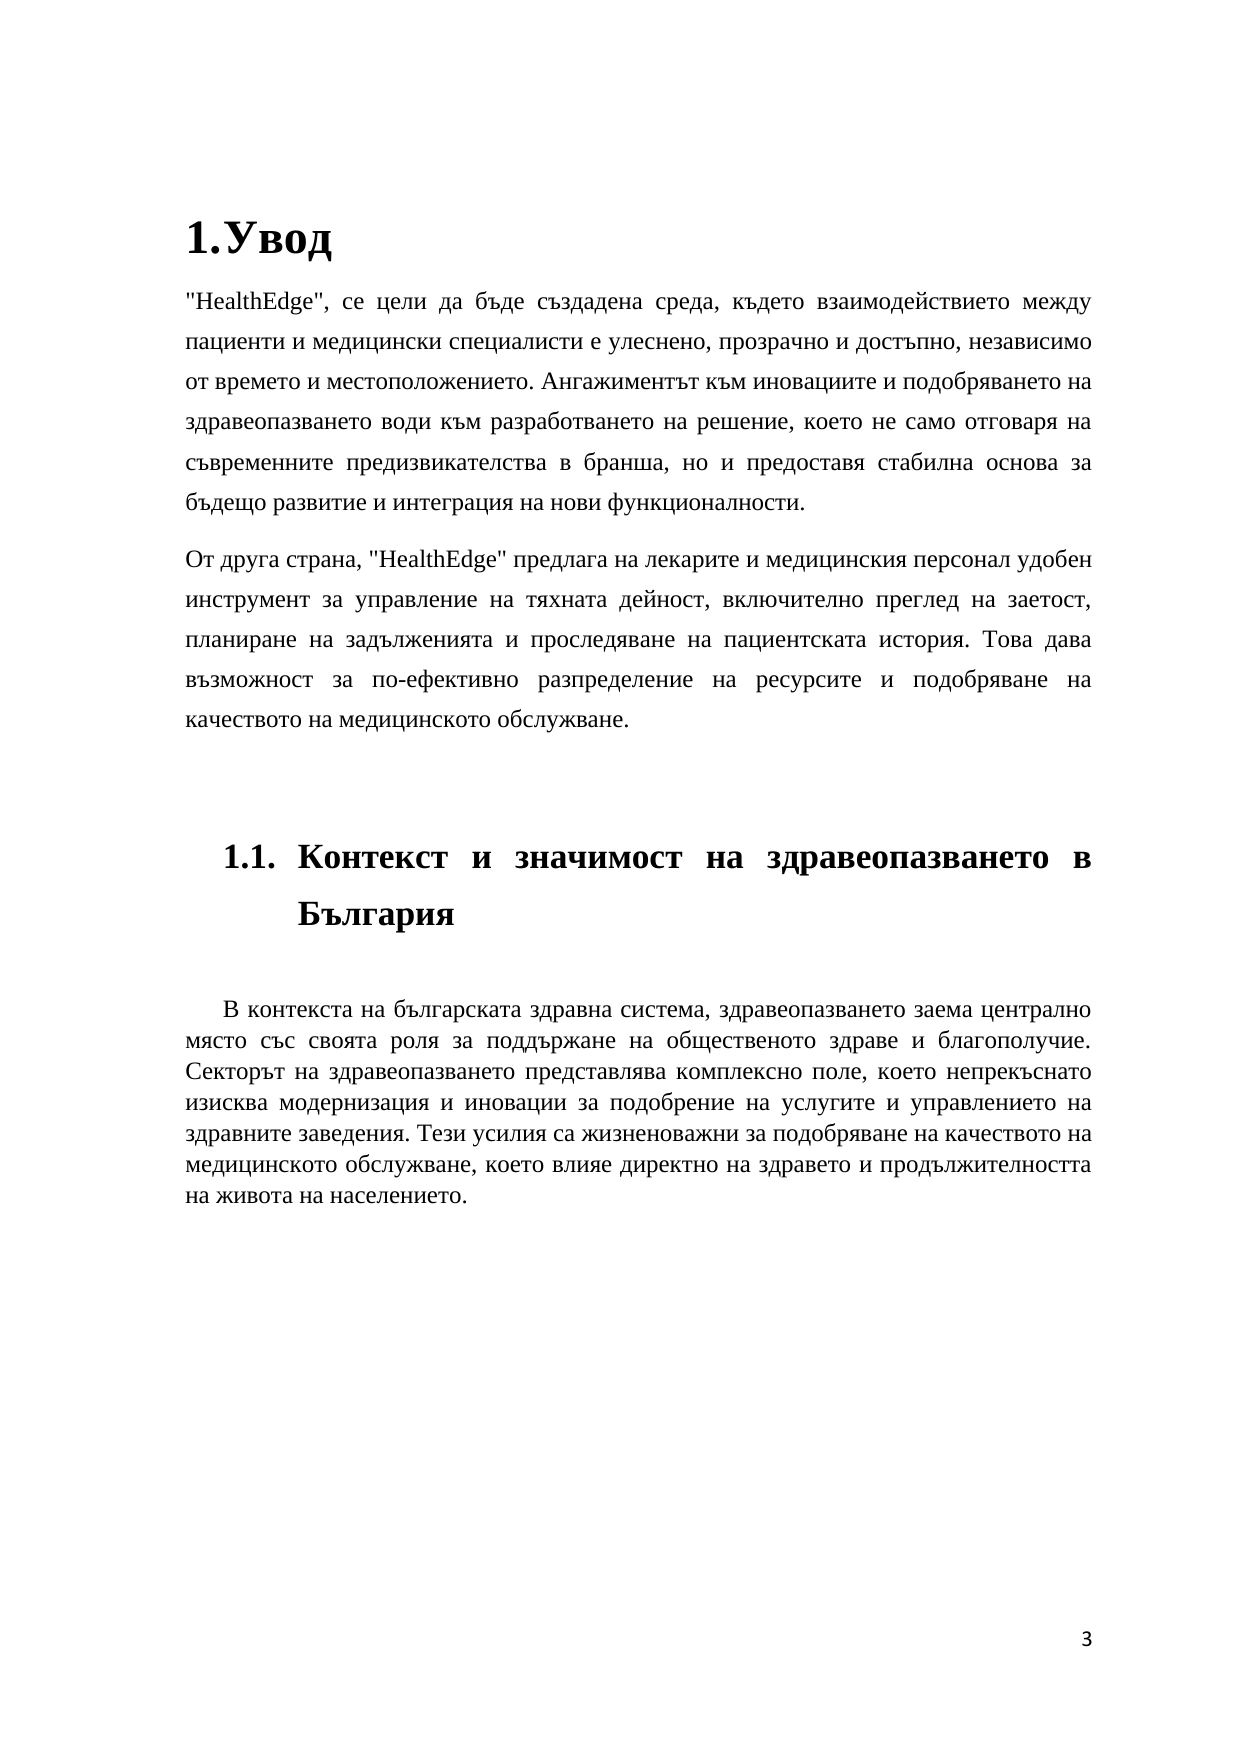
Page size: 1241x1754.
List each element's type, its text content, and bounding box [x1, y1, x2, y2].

text "HealthEdge", се цели да бъде създадена среда, където взаимодействието между пациенти и медицински специалисти е улеснено, прозрачно и достъпно, независимо от времето и местоположението. Ангажиментът към иновациите и подобряването на здравеопазването води към разработването на решение, което не само отговаря на съвременните предизвикателства в бранша, но и предоставя стабилна основа за бъдещо развитие и интеграция на нови функционалности. [185, 286, 1093, 516]
text В контекста на българската здравна система, здравеопазването заема централно място със своята роля за поддържане на общественото здраве и благополучие. Секторът на здравеопазването представлява комплексно поле, което непрекъснато изисква модернизация и иновации за подобрение на услугите и управлението на здравните заведения. Тези усилия са жизненоважни за подобряване на качеството на медицинското обслужване, което влияе директно на здравето и продължителността на живота на населението. [185, 994, 1093, 1209]
subtitle Контекст и значимост на здравеопазването в България [223, 835, 1093, 933]
text От друга страна, "HealthEdge" предлага на лекарите и медицинския персонал удобен инструмент за управление на тяхната дейност, включително преглед на заетост, планиране на задълженията и проследяване на пациентската история. Това дава възможност за по-ефективно разпределение на ресурсите и подобряване на качеството на медицинското обслужване. [185, 544, 1093, 733]
subtitle Увод [185, 209, 1093, 264]
